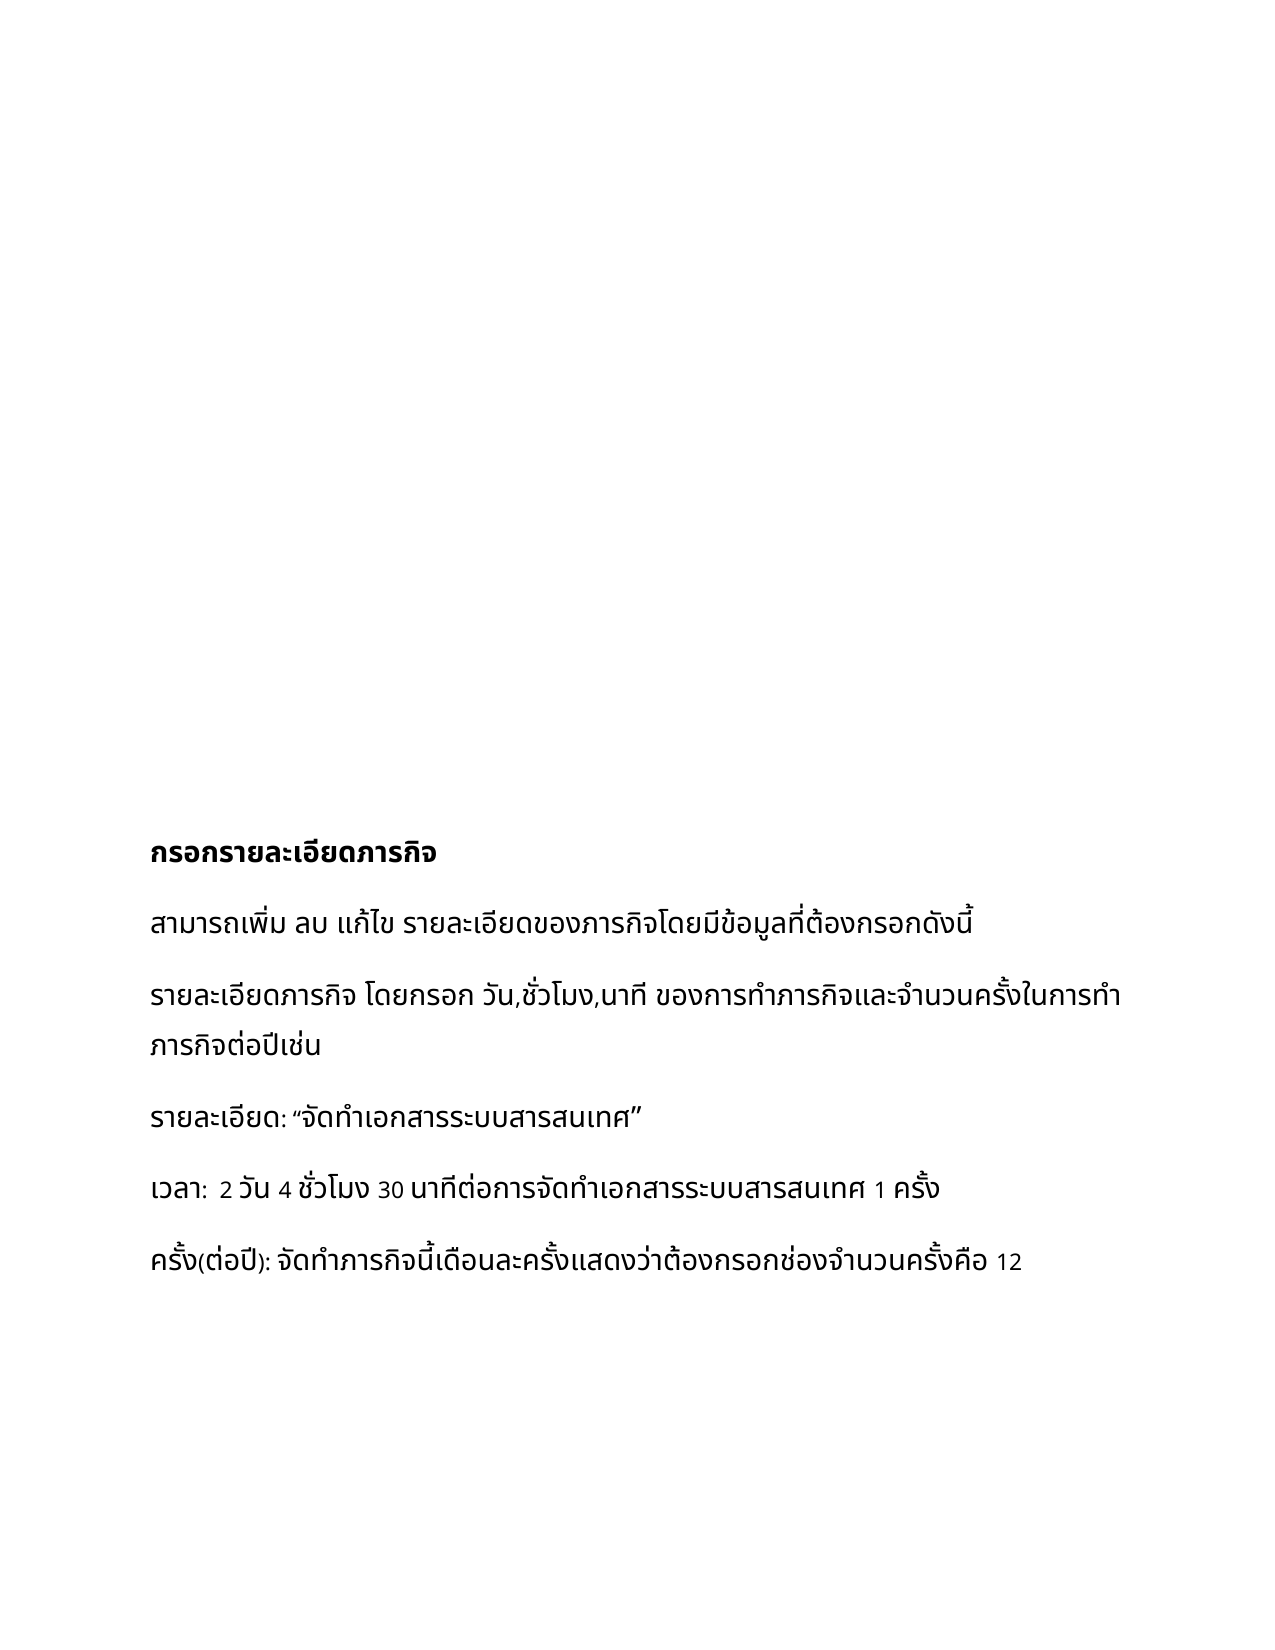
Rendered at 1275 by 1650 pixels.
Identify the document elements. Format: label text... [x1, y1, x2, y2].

text รายละเอียดภารกิจ โดยกรอก วัน,ชั่วโมง,นาที ของการทำภารกิจและจำนวนครั้งในการทำภารกิจต่อปีเช่น [150, 974, 1125, 1069]
text เวลา: 2วัน 4ชั่วโมง 30นาทีต่อการจัดทำเอกสารระบบสารสนเทศ 1 ครั้ง [150, 1168, 1125, 1212]
text กรอกรายละเอียดภารกิจ [150, 831, 1125, 875]
text รายละเอียด: “จัดทำเอกสารระบบสารสนเทศ” [150, 1096, 1125, 1140]
text สามารถเพิ่ม ลบ แก้ไข รายละเอียดของภารกิจโดยมีข้อมูลที่ต้องกรอกดังนี้ [150, 903, 1125, 947]
text ครั้ง(ต่อปี): จัดทำภารกิจนี้เดือนละครั้งแสดงว่าต้องกรอกช่องจำนวนครั้งคือ 12 [150, 1239, 1125, 1283]
